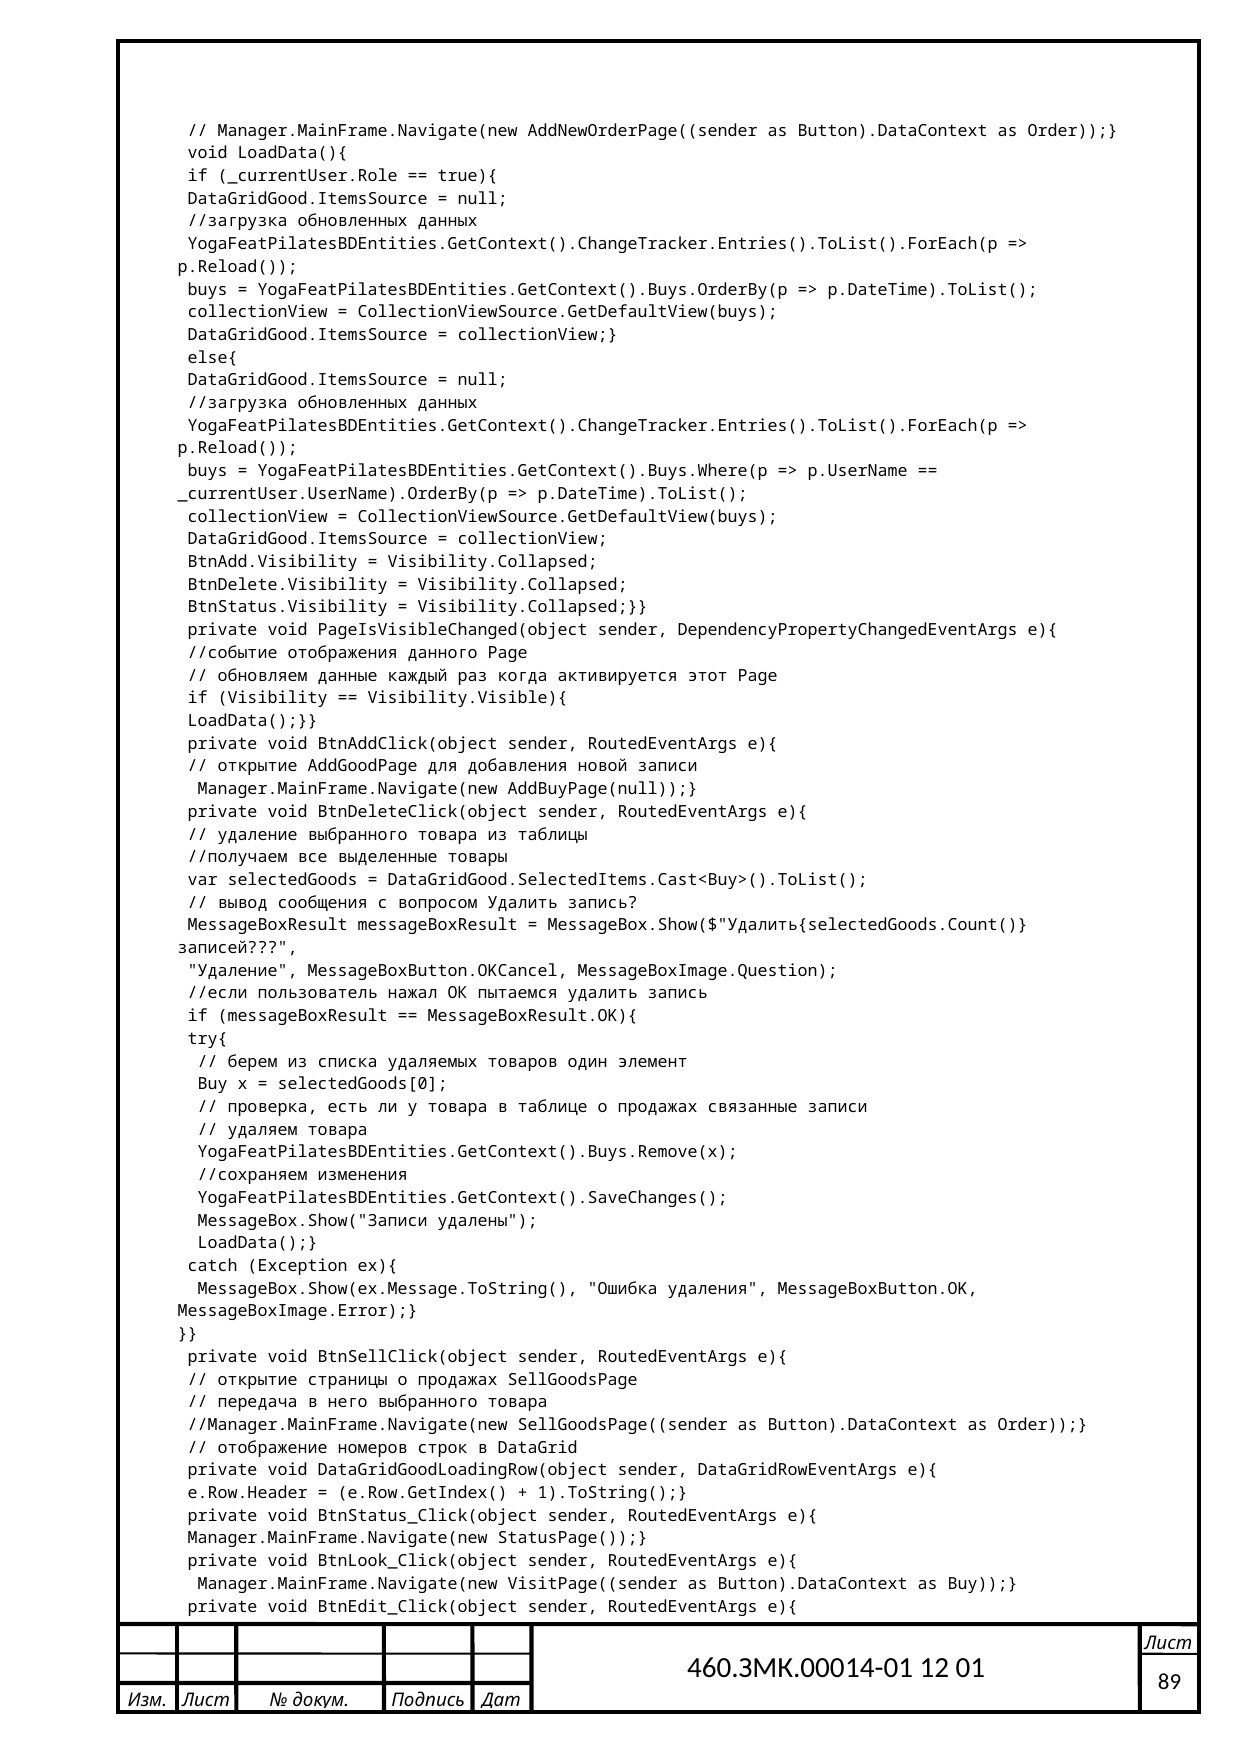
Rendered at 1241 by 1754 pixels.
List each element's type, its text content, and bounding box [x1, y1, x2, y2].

text //Manager.MainFrame.Navigate(new SellGoodsPage((sender as Button).DataContext as Order));} [177, 1412, 1152, 1435]
text Manager.MainFrame.Navigate(new AddBuyPage(null));} [177, 777, 1152, 799]
text // удаление выбранного товара из таблицы [177, 822, 1152, 845]
text MessageBox.Show(ex.Message.ToString(), "Ошибка удаления", MessageBoxButton.OK, MessageBoxImage.Error);} [177, 1276, 1152, 1322]
text // вывод сообщения с вопросом Удалить запись? [177, 890, 1152, 913]
text "Удаление", MessageBoxButton.OKCancel, MessageBoxImage.Question); [177, 958, 1152, 981]
text BtnDelete.Visibility = Visibility.Collapsed; [177, 572, 1152, 595]
text // передача в него выбранного товара [177, 1390, 1152, 1412]
text BtnStatus.Visibility = Visibility.Collapsed;}} [177, 595, 1152, 618]
text MessageBox.Show("Записи удалены"); [177, 1208, 1152, 1231]
text DataGridGood.ItemsSource = collectionView; [177, 527, 1152, 549]
text YogaFeatPilatesBDEntities.GetContext().ChangeTracker.Entries().ToList().ForEach(p => p.Reload()); [177, 413, 1152, 459]
text Manager.MainFrame.Navigate(new VisitPage((sender as Button).DataContext as Buy));} [177, 1571, 1152, 1594]
text DataGridGood.ItemsSource = null; [177, 186, 1152, 209]
text void LoadData(){ [177, 141, 1152, 163]
text private void BtnLook_Click(object sender, RoutedEventArgs e){ [177, 1549, 1152, 1571]
text //загрузка обновленных данных [177, 209, 1152, 232]
text Manager.MainFrame.Navigate(new StatusPage());} [177, 1526, 1152, 1549]
text //если пользователь нажал ОК пытаемся удалить запись [177, 981, 1152, 1004]
text if (messageBoxResult == MessageBoxResult.OK){ [177, 1004, 1152, 1026]
text buys = YogaFeatPilatesBDEntities.GetContext().Buys.Where(p => p.UserName == _currentUser.UserName).OrderBy(p => p.DateTime).ToList(); [177, 459, 1152, 504]
text LoadData();} [177, 1231, 1152, 1253]
text collectionView = CollectionViewSource.GetDefaultView(buys); [177, 504, 1152, 527]
text buys = YogaFeatPilatesBDEntities.GetContext().Buys.OrderBy(p => p.DateTime).ToList(); [177, 277, 1152, 300]
text // открытие AddGoodPage для добавления новой записи [177, 754, 1152, 777]
text catch (Exception ex){ [177, 1253, 1152, 1276]
text if (Visibility == Visibility.Visible){ [177, 686, 1152, 708]
text // удаляем товара [177, 1117, 1152, 1140]
text //сохраняем изменения [177, 1163, 1152, 1185]
text if (_currentUser.Role == true){ [177, 163, 1152, 186]
text private void BtnEdit_Click(object sender, RoutedEventArgs e){ [177, 1594, 1152, 1617]
text collectionView = CollectionViewSource.GetDefaultView(buys); [177, 300, 1152, 322]
text YogaFeatPilatesBDEntities.GetContext().SaveChanges(); [177, 1185, 1152, 1208]
text Buy x = selectedGoods[0]; [177, 1072, 1152, 1094]
text var selectedGoods = DataGridGood.SelectedItems.Cast<Buy>().ToList(); [177, 867, 1152, 890]
text // берем из списка удаляемых товаров один элемент [177, 1049, 1152, 1072]
text else{ [177, 345, 1152, 368]
text }} [177, 1322, 1152, 1344]
text //загрузка обновленных данных [177, 391, 1152, 413]
text private void BtnStatus_Click(object sender, RoutedEventArgs e){ [177, 1503, 1152, 1526]
text YogaFeatPilatesBDEntities.GetContext().ChangeTracker.Entries().ToList().ForEach(p => p.Reload()); [177, 232, 1152, 277]
text DataGridGood.ItemsSource = null; [177, 368, 1152, 391]
text YogaFeatPilatesBDEntities.GetContext().Buys.Remove(x); [177, 1140, 1152, 1163]
text private void BtnAddClick(object sender, RoutedEventArgs e){ [177, 731, 1152, 754]
text private void DataGridGoodLoadingRow(object sender, DataGridRowEventArgs e){ [177, 1458, 1152, 1481]
text e.Row.Header = (e.Row.GetIndex() + 1).ToString();} [177, 1481, 1152, 1503]
text try{ [177, 1026, 1152, 1049]
text BtnAdd.Visibility = Visibility.Collapsed; [177, 549, 1152, 572]
text DataGridGood.ItemsSource = collectionView;} [177, 322, 1152, 345]
text // проверка, есть ли у товара в таблице о продажах связанные записи [177, 1094, 1152, 1117]
text // обновляем данные каждый раз когда активируется этот Page [177, 663, 1152, 686]
text //получаем все выделенные товары [177, 845, 1152, 867]
text private void BtnSellClick(object sender, RoutedEventArgs e){ [177, 1344, 1152, 1367]
text //событие отображения данного Page [177, 640, 1152, 663]
text // отображение номеров строк в DataGrid [177, 1435, 1152, 1458]
text private void PageIsVisibleChanged(object sender, DependencyPropertyChangedEventArgs e){ [177, 618, 1152, 640]
text // открытие страницы о продажах SellGoodsPage [177, 1367, 1152, 1390]
text private void BtnDeleteClick(object sender, RoutedEventArgs e){ [177, 799, 1152, 822]
text // Manager.MainFrame.Navigate(new AddNewOrderPage((sender as Button).DataContext as Order));} [177, 118, 1152, 141]
text LoadData();}} [177, 708, 1152, 731]
text MessageBoxResult messageBoxResult = MessageBox.Show($"Удалить{selectedGoods.Count()} записей???", [177, 913, 1152, 958]
